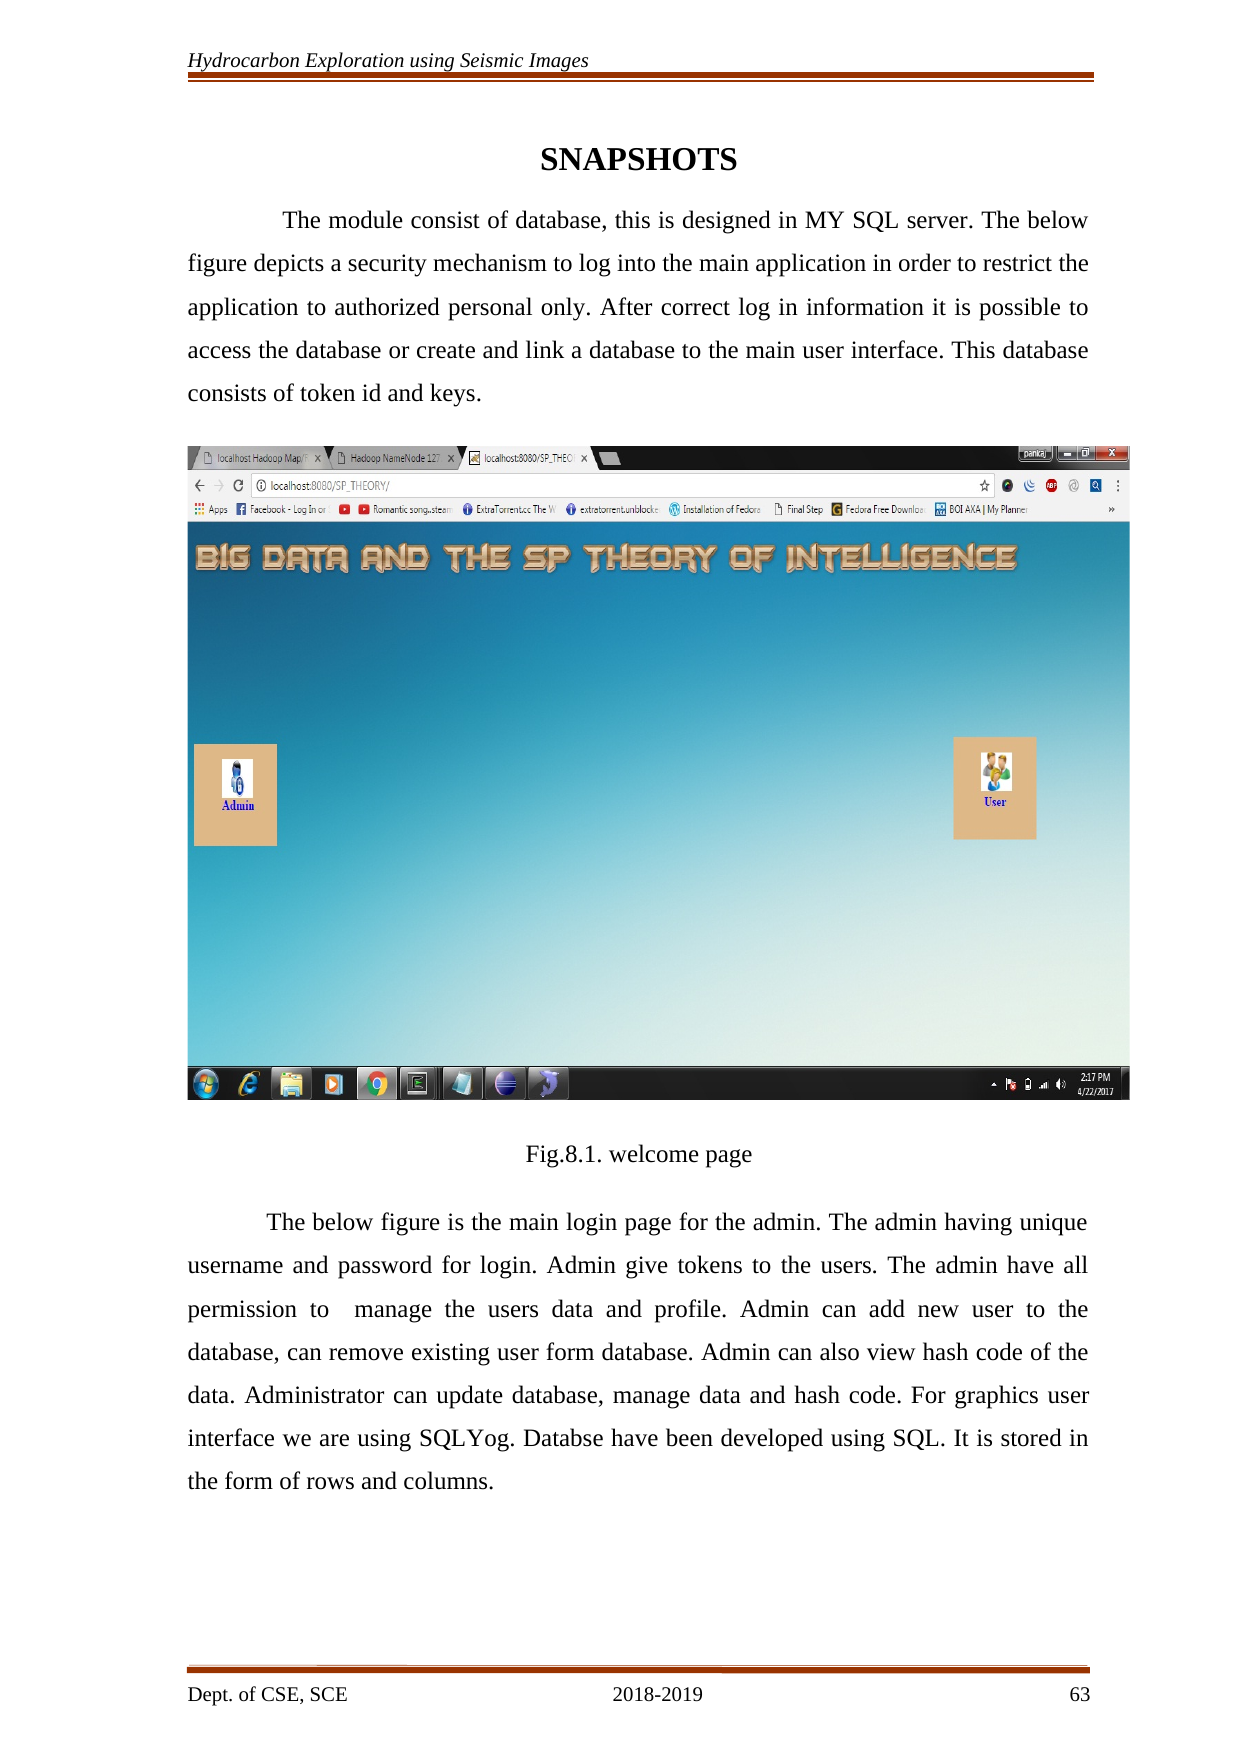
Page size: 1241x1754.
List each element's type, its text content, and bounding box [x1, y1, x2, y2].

text The module consist of database, this is designed in MY SQL server. The below figure depicts a security mechanism to log into the main application in order to restrict the application to authorized personal only. After correct log in information it is possible to access the database or create and link a database to the main user interface. This database consists of token id and keys. [187, 205, 1090, 407]
text The below figure is the main login page for the admin. The admin having unique username and password for login. Admin give tokens to the users. The admin have all permission to manage the users data and profile. Admin can add new user to the database, can remove existing user form database. Admin can also view hash code of the data. Administrator can update database, manage data and hash code. For graphics user interface we are using SQLYog. Databse have been developed using SQL. It is stored in the form of rows and columns. [187, 1207, 1090, 1495]
picture [187, 446, 1130, 1100]
text Fig.8.1. welcome page [187, 1139, 1090, 1168]
text SNAPSHOTS [187, 139, 1090, 177]
